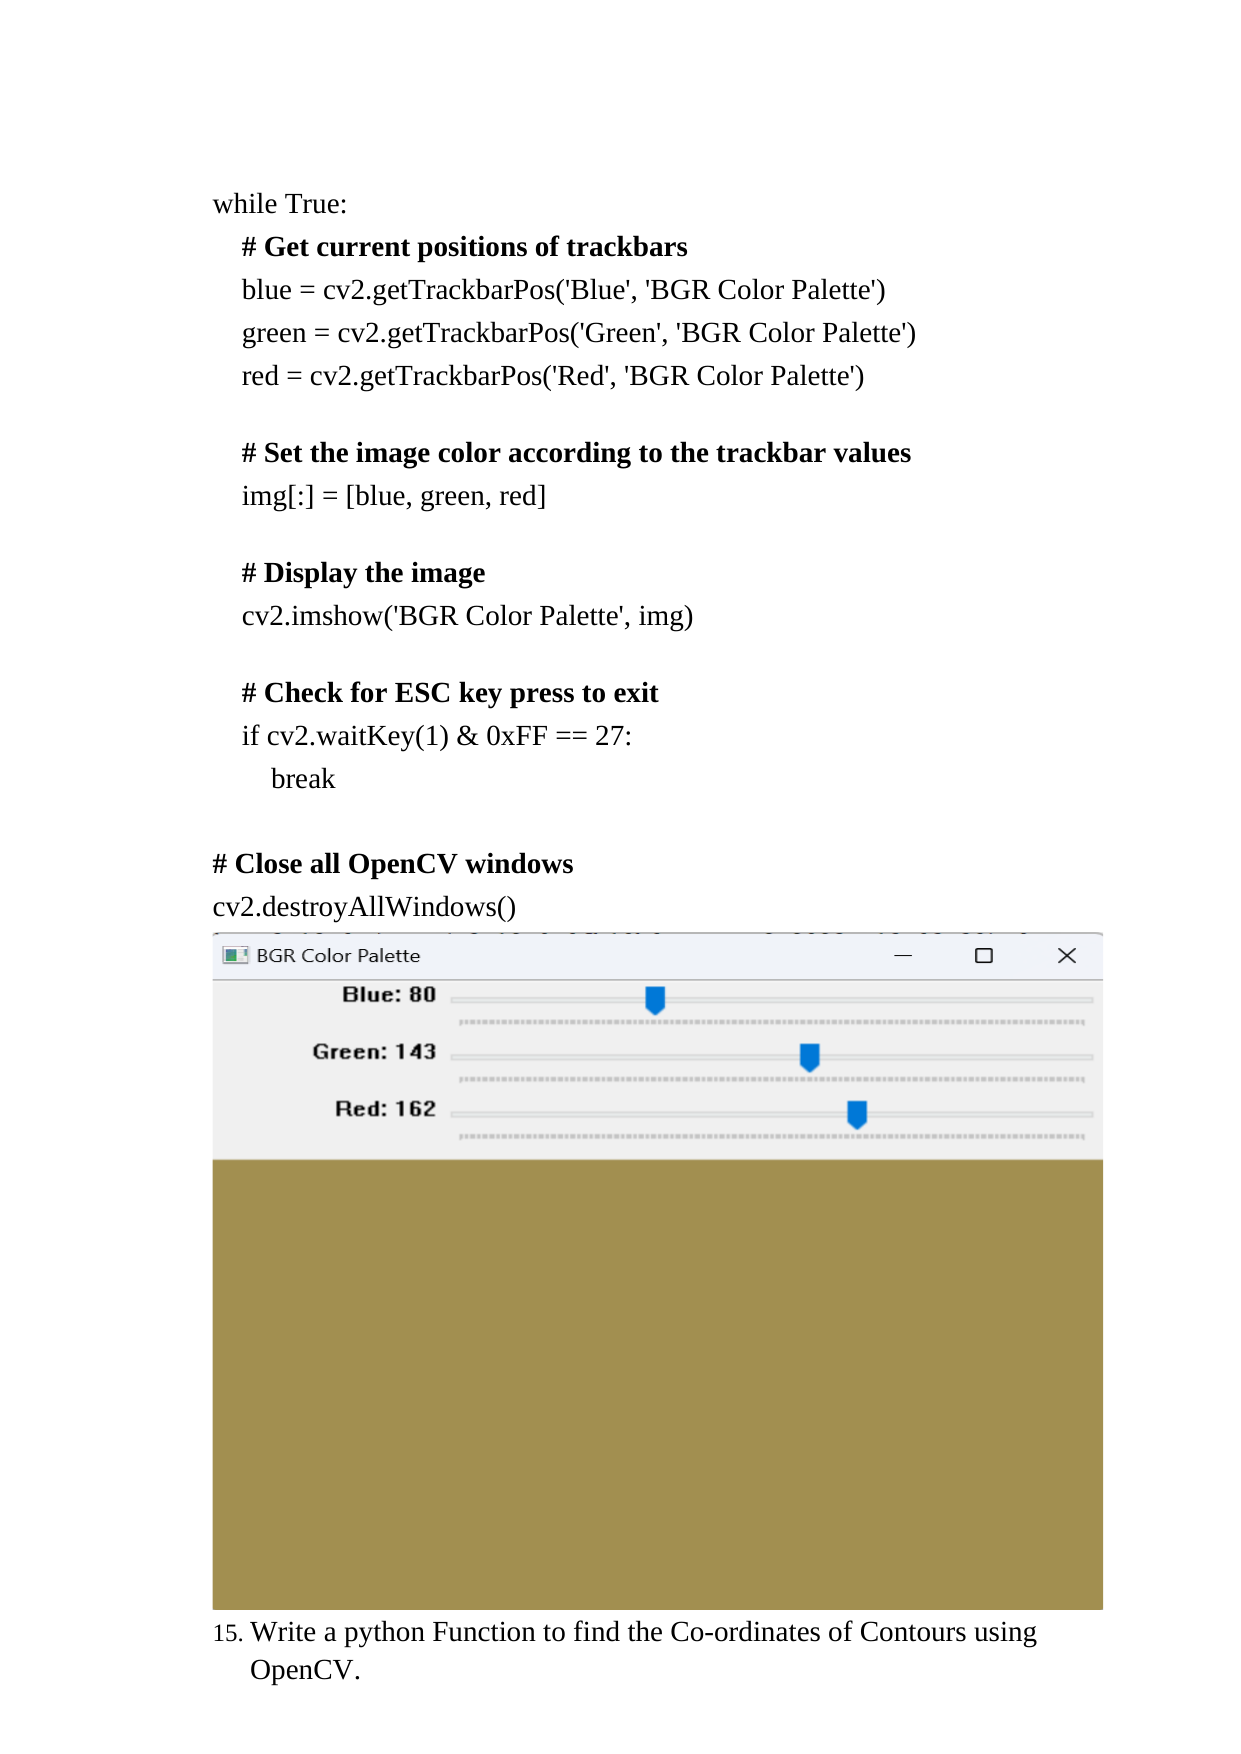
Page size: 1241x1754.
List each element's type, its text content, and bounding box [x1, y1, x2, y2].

text # Close all OpenCV windows [212, 847, 1065, 880]
text # Get current positions of trackbars [212, 229, 1065, 263]
text green = cv2.getTrackbarPos('Green', 'BGR Color Palette') [212, 315, 1065, 348]
text cv2.imshow('BGR Color Palette', img) [212, 598, 1065, 632]
text if cv2.waitKey(1) & 0xFF == 27: [212, 718, 1065, 752]
text red = cv2.getTrackbarPos('Red', 'BGR Color Palette') [212, 358, 1065, 391]
text # Set the image color according to the trackbar values [212, 435, 1065, 469]
picture [212, 932, 1104, 1610]
text # Display the image [212, 555, 1065, 589]
text break [212, 761, 1065, 794]
subtitle Write a python Function to find the Co-ordinates of Contours using OpenCV. [212, 1614, 1065, 1686]
text # Check for ESC key press to exit [212, 675, 1065, 709]
text while True: [212, 187, 1065, 220]
text cv2.destroyAllWindows() [212, 889, 1065, 923]
text img[:] = [blue, green, red] [212, 478, 1065, 511]
text blue = cv2.getTrackbarPos('Blue', 'BGR Color Palette') [212, 272, 1065, 306]
